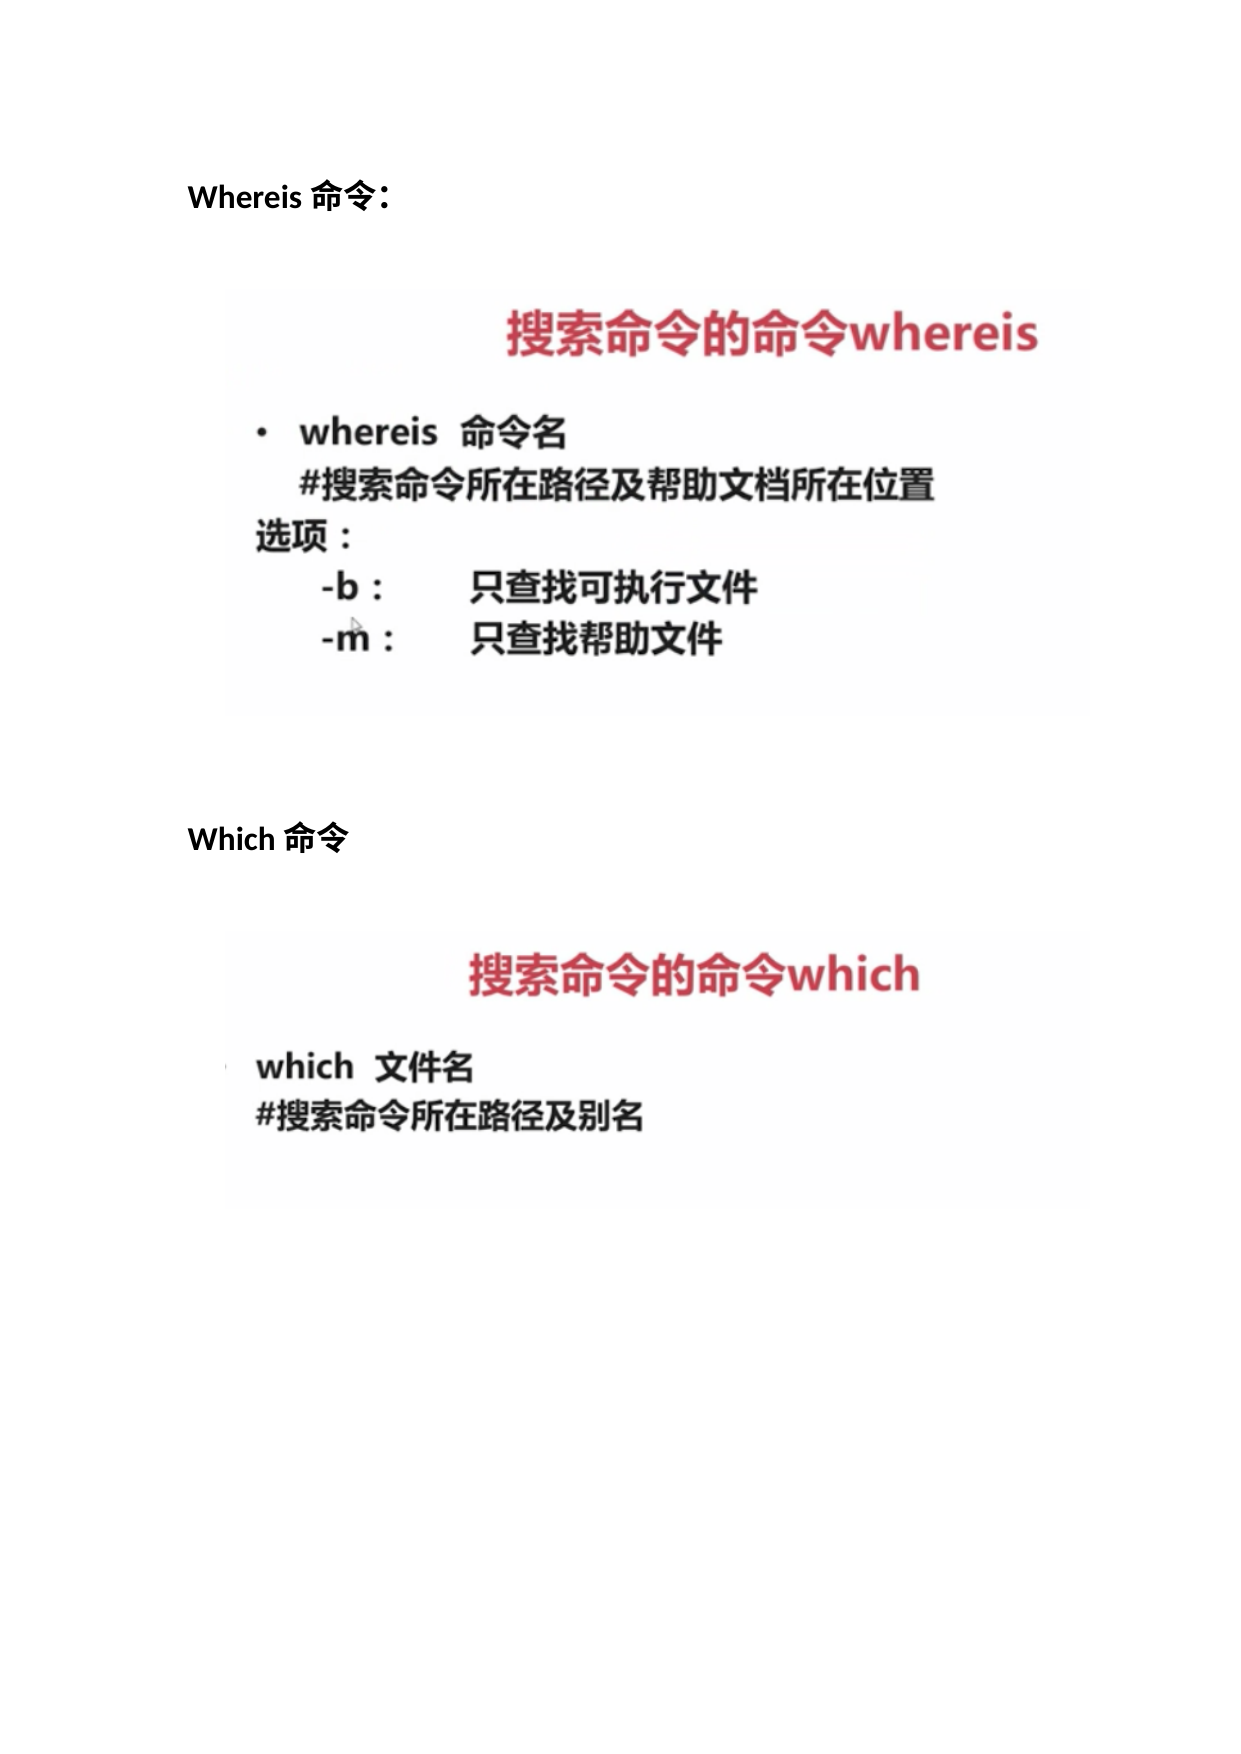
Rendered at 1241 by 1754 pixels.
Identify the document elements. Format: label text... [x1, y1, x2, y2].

subtitle Which 命令 [187, 804, 1053, 869]
picture [225, 931, 1091, 1209]
subtitle Whereis 命令： [187, 162, 1053, 227]
picture [225, 289, 1091, 716]
